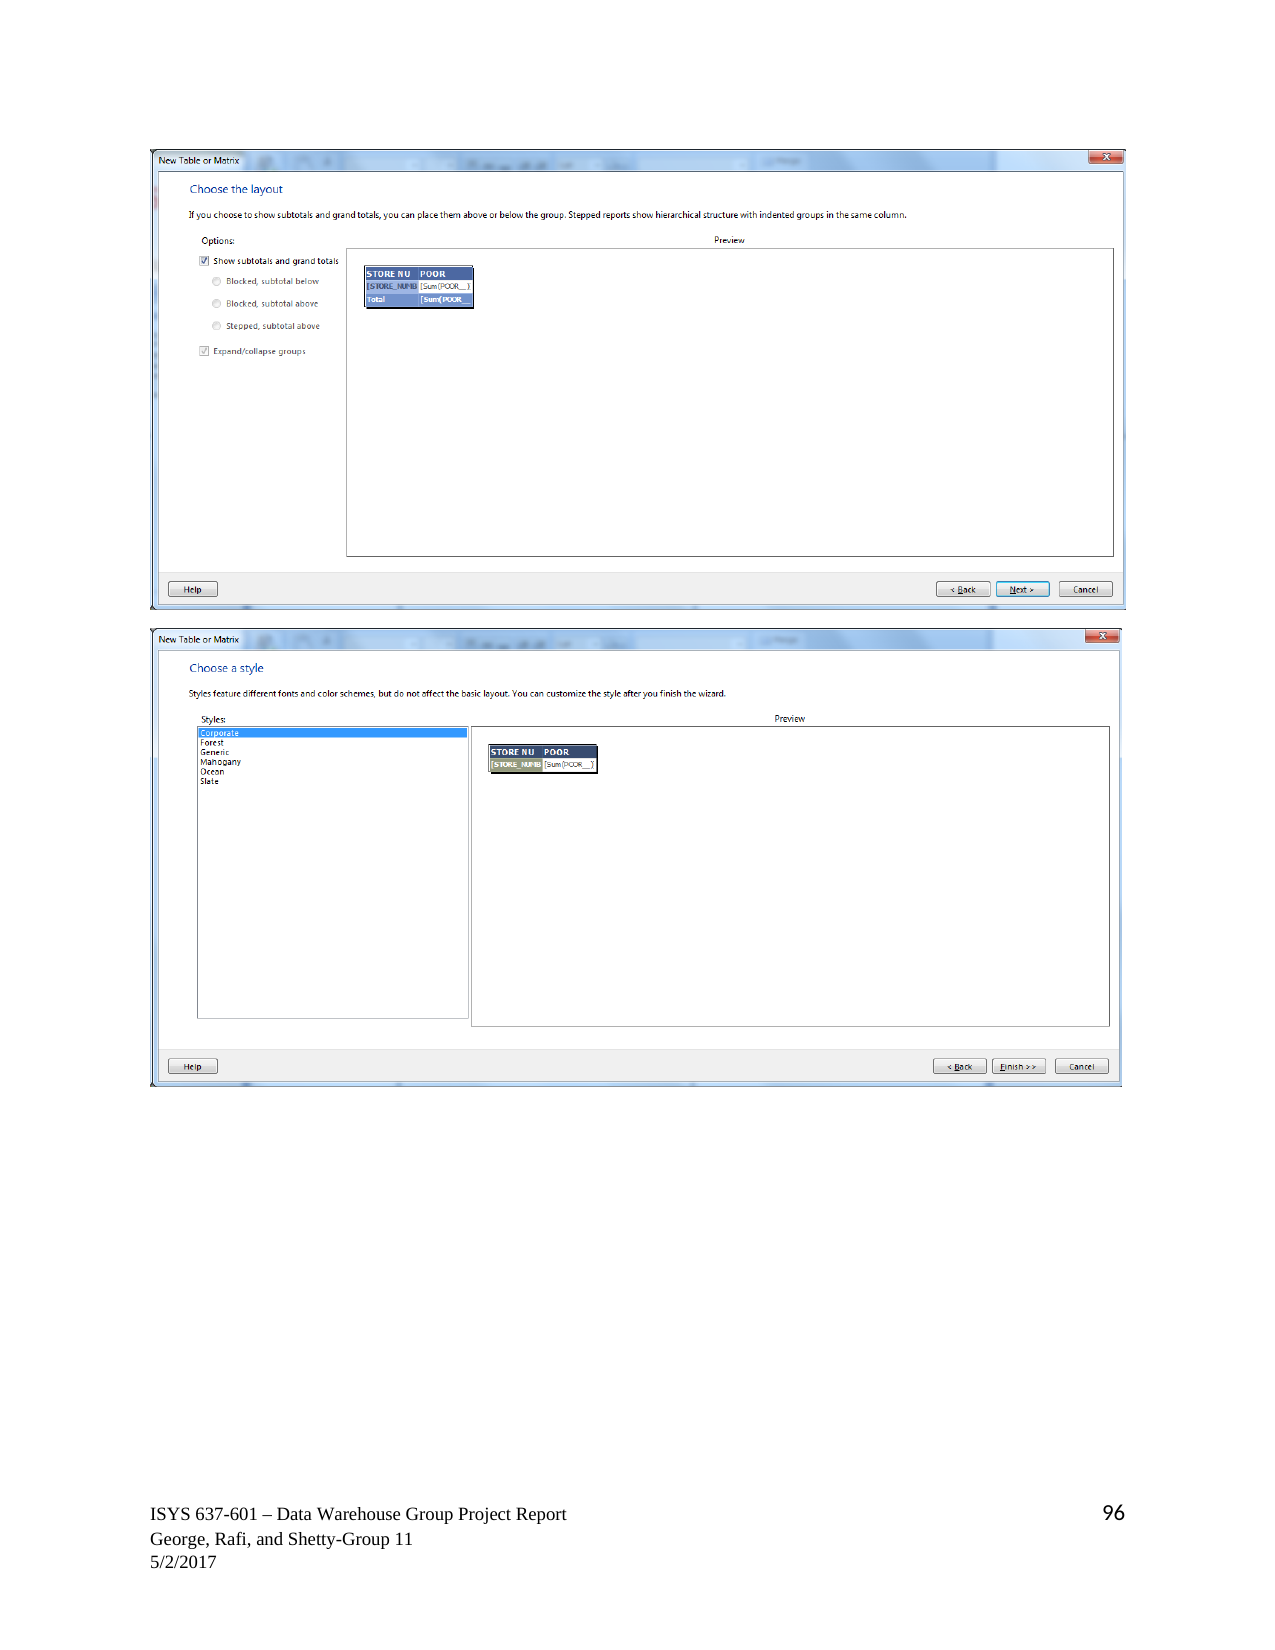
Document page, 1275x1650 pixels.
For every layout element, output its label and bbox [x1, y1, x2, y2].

picture [150, 149, 1126, 610]
picture [150, 628, 1122, 1087]
